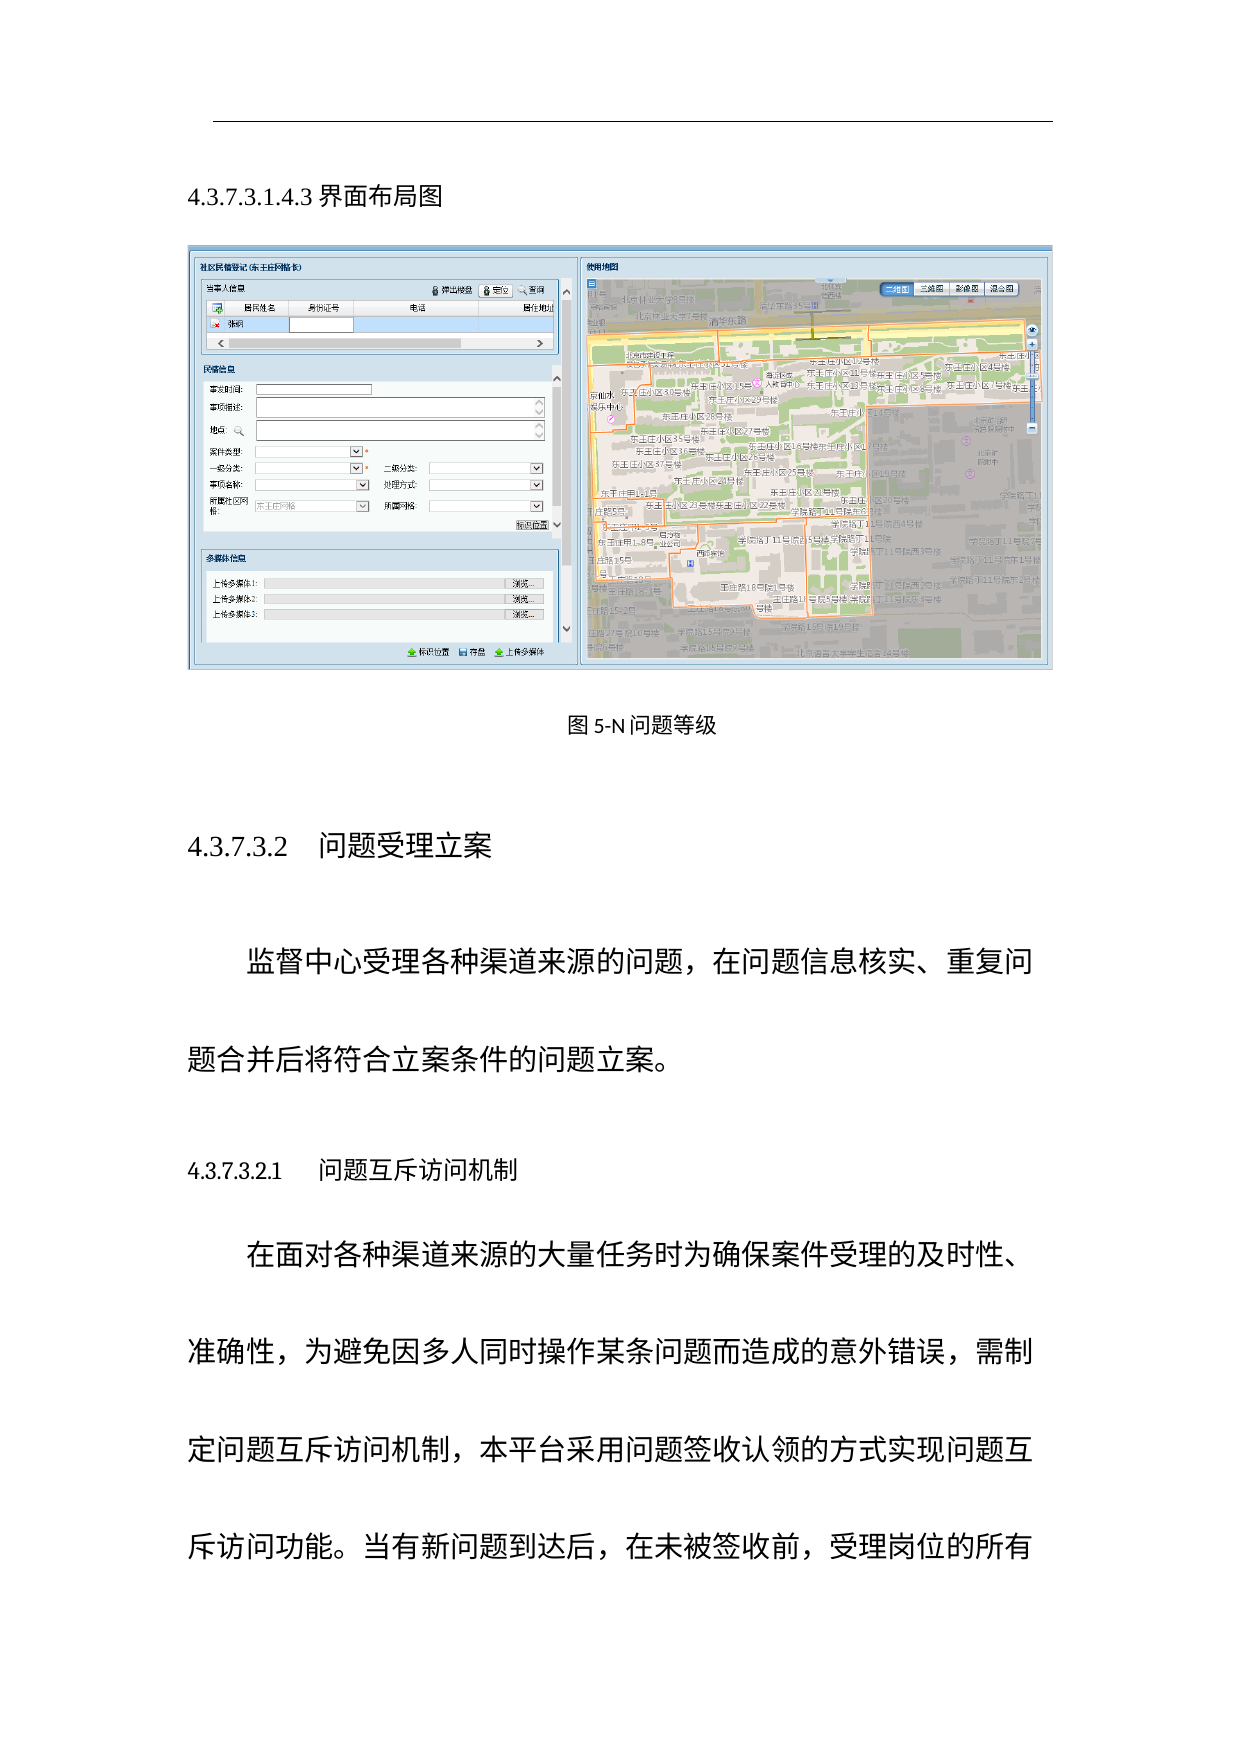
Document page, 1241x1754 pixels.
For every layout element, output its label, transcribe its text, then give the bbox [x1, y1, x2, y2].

subtitle 界面布局图 [187, 162, 1053, 227]
picture [187, 245, 1053, 670]
subtitle 问题受理立案 [187, 811, 1053, 876]
subtitle 问题互斥访问机制 [187, 1136, 1053, 1201]
text 监督中心受理各种渠道来源的问题，在问题信息核实、重复问题合并后将符合立案条件的问题立案。 [187, 928, 1053, 1090]
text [187, 1220, 1053, 1577]
text 图5-N问题等级 [187, 708, 1053, 740]
